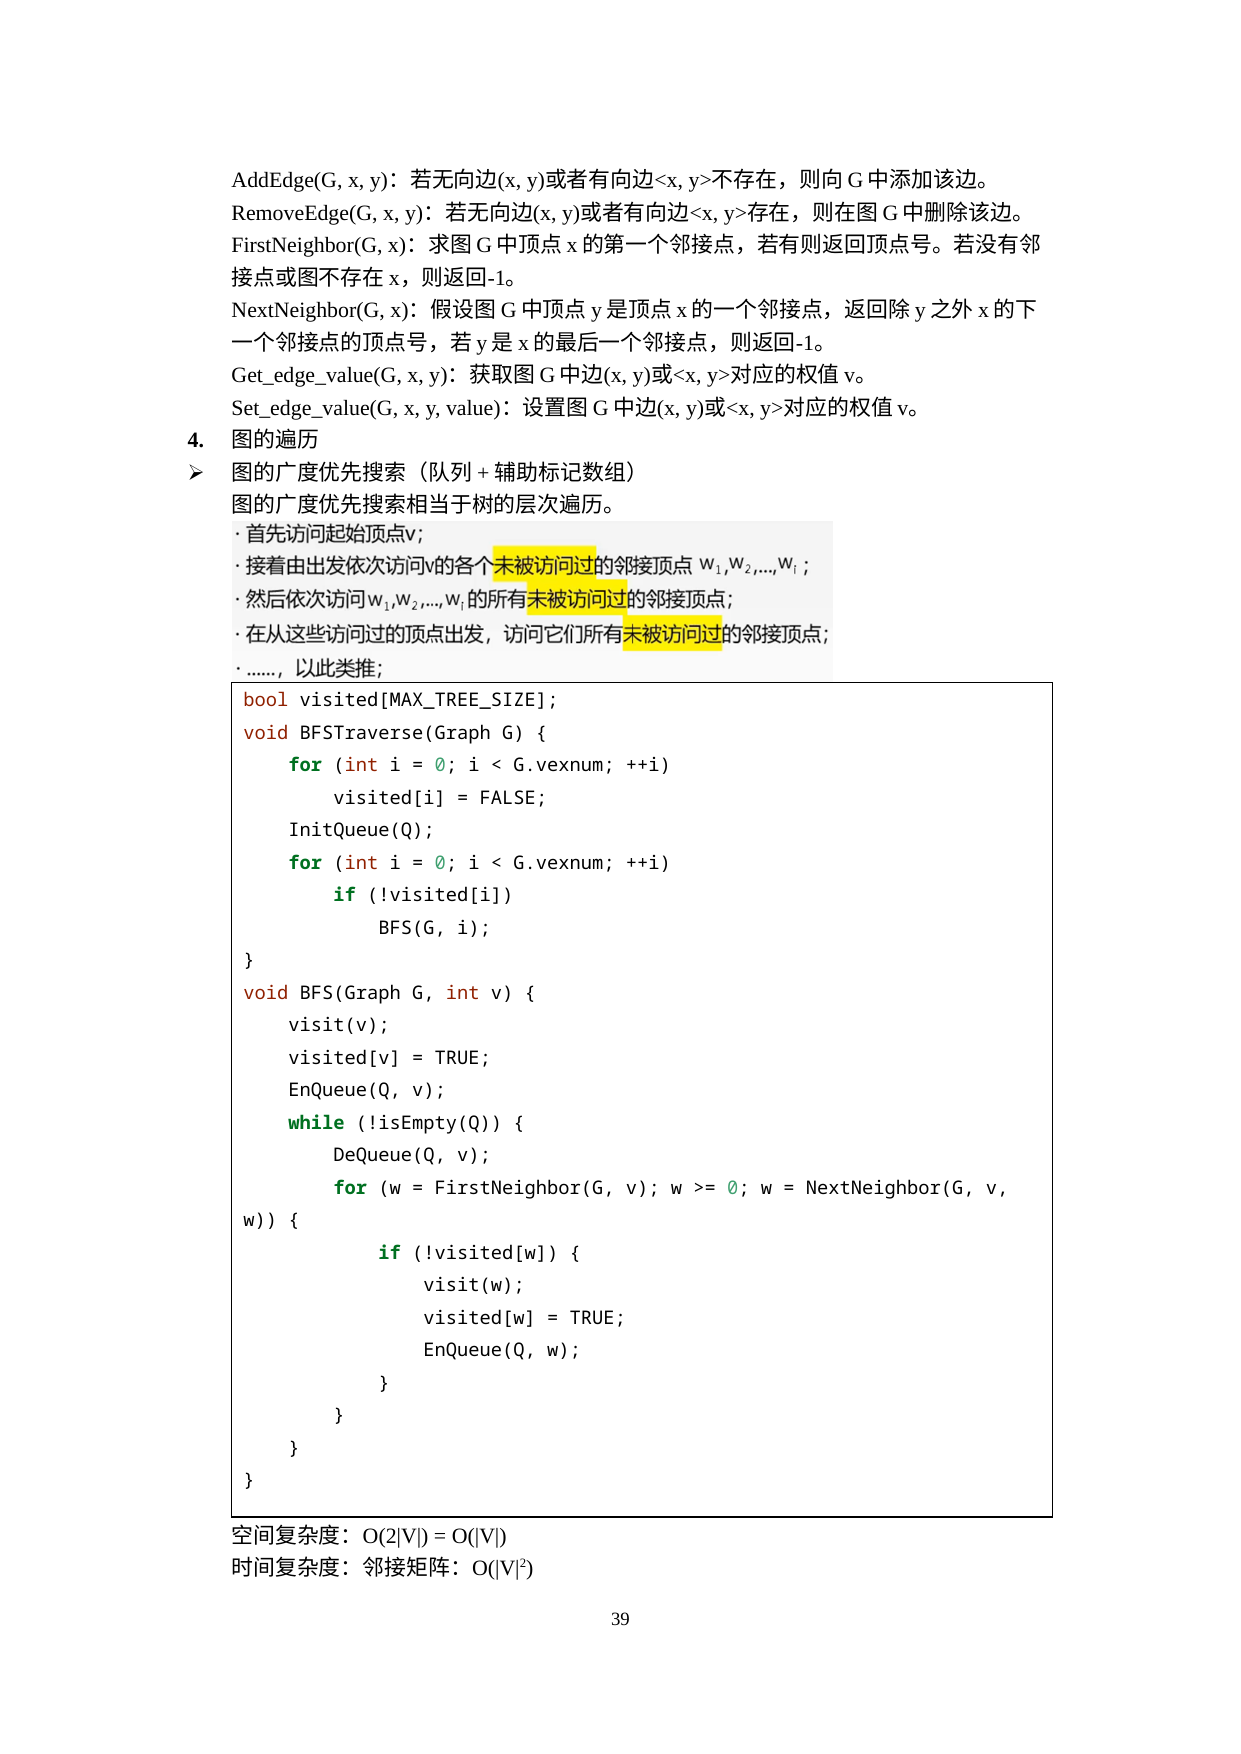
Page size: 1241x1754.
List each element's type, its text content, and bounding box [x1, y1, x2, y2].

list Set_edge_value(G, x, y, value)：设置图G中边(x, y)或<x, y>对应的权值v。 [231, 389, 1053, 422]
list AddEdge(G, x, y)：若无向边(x, y)或者有向边<x, y>不存在，则向G中添加该边。 [231, 162, 1053, 194]
picture [231, 520, 834, 682]
list 图的遍历 [187, 422, 1053, 454]
list FirstNeighbor(G, x)：求图G中顶点x的第一个邻接点，若有则返回顶点号。若没有邻接点或图不存在x，则返回-1。 [231, 227, 1053, 292]
list 图的广度优先搜索相当于树的层次遍历。 [231, 487, 1053, 519]
list 空间复杂度：O(2|V|) = O(|V|) [231, 1518, 1053, 1550]
table_header bool visited[MAX_TREE_SIZE]; void BFSTraverse(Graph G) { for (int i = 0; i < G.vexnum; ++i) visited[i] = FALSE; InitQueue(Q); for (int i = 0; i < G.vexnum; ++i) if (!visited[i]) BFS(G, i); } void BFS(Graph G, int v) { visit(v); visited[v] = TRUE; EnQueue(Q, v); while (!isEmpty(Q)) { DeQueue(Q, v); for (w = FirstNeighbor(G, v); w >= 0; w = NextNeighbor(G, v, w)) { if (!visited[w]) { visit(w); visited[w] = TRUE; EnQueue(Q, w); } } } } [232, 683, 1052, 1516]
list RemoveEdge(G, x, y)：若无向边(x, y)或者有向边<x, y>存在，则在图G中删除该边。 [231, 194, 1053, 227]
list 图的广度优先搜索（队列 + 辅助标记数组） [187, 454, 1053, 487]
list NextNeighbor(G, x)：假设图G中顶点y是顶点x的一个邻接点，返回除y之外x的下一个邻接点的顶点号，若y是x的最后一个邻接点，则返回-1。 [231, 292, 1053, 357]
list Get_edge_value(G, x, y)：获取图G中边(x, y)或<x, y>对应的权值v。 [231, 357, 1053, 389]
list 时间复杂度：邻接矩阵：O(|V|2) [231, 1550, 1053, 1582]
